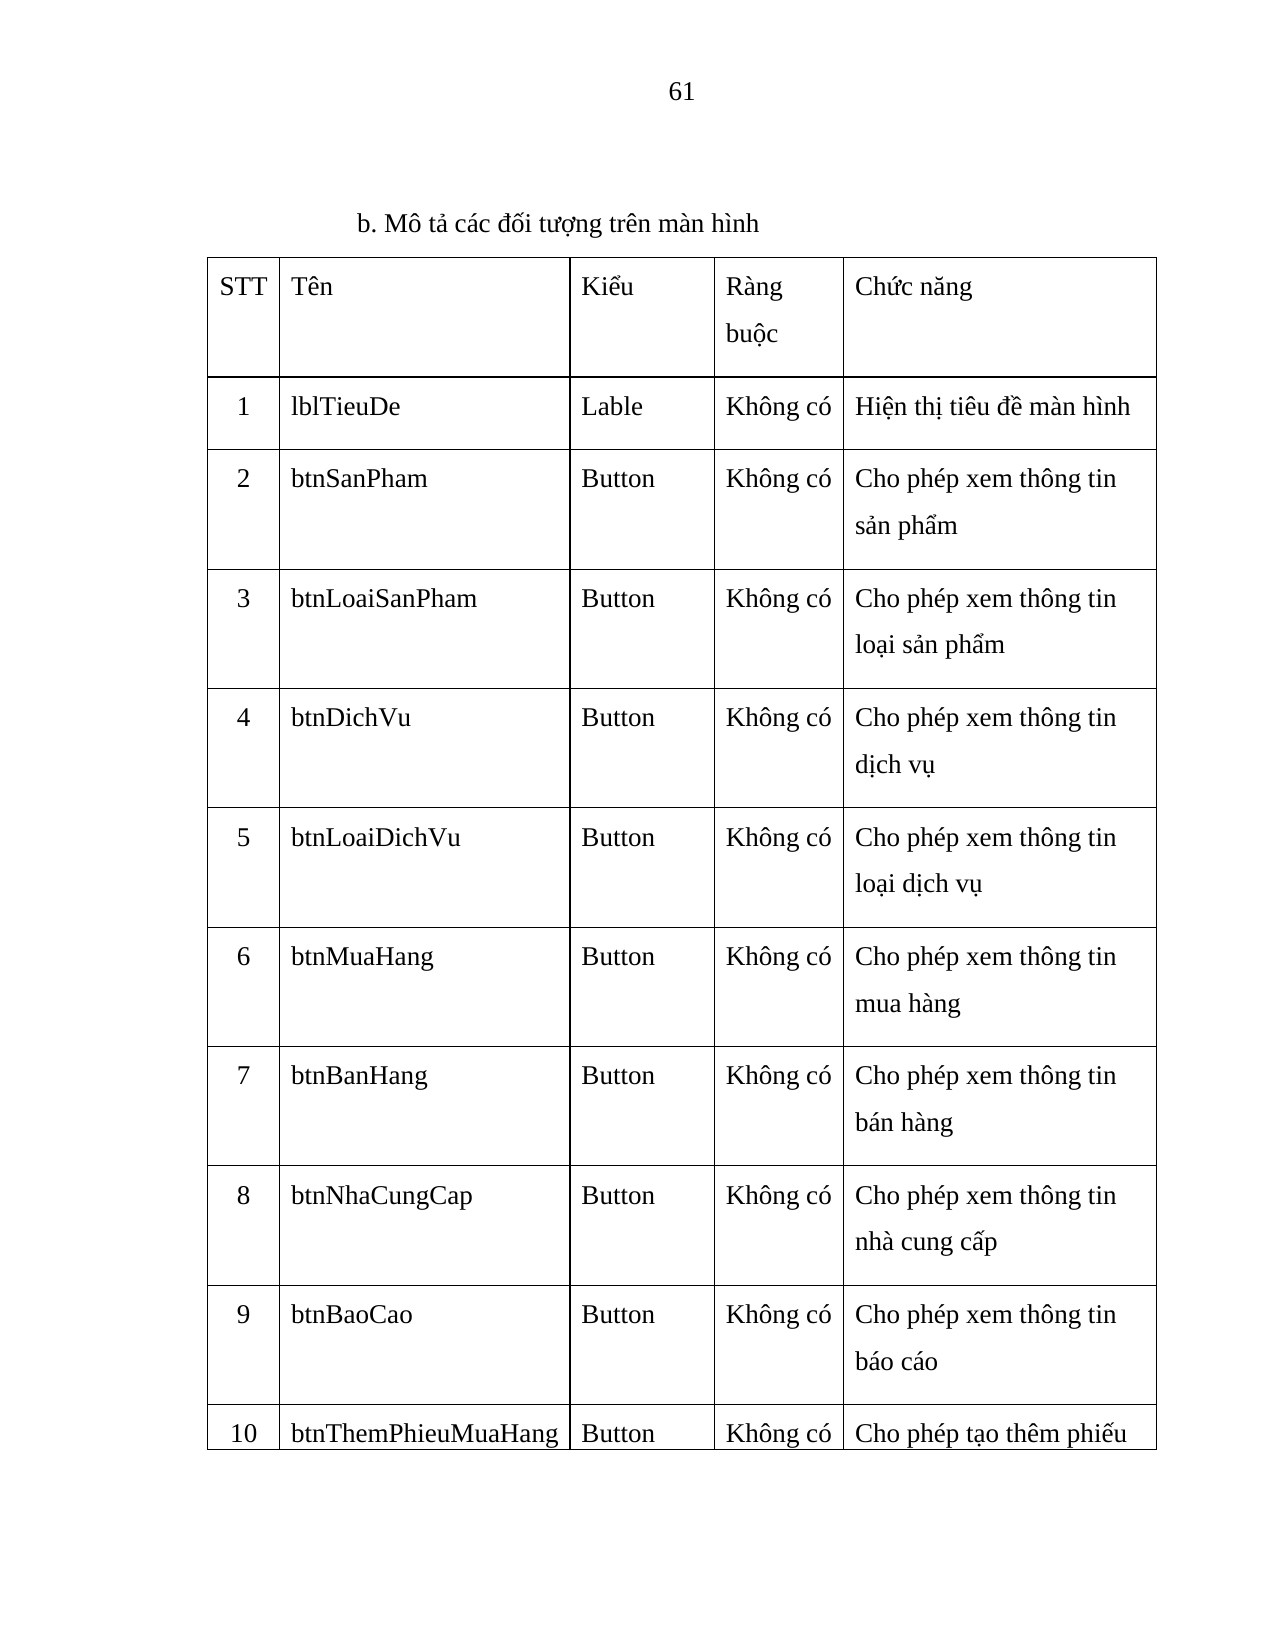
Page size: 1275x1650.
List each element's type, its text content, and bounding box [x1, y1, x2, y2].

table_cell Không có [715, 1047, 843, 1165]
table_cell 4 [208, 689, 279, 807]
table_cell btnDichVu [280, 689, 569, 807]
table_cell Button [571, 1047, 714, 1165]
table_cell btnBanHang [280, 1047, 569, 1165]
table_header STT [208, 258, 279, 376]
table_cell btnSanPham [280, 450, 569, 568]
table_cell Button [571, 450, 714, 568]
table_cell btnLoaiSanPham [280, 570, 569, 688]
table_cell Không có [715, 1166, 843, 1285]
table_cell btnThemPhieuMuaHang [280, 1405, 569, 1449]
table_cell 7 [208, 1047, 279, 1165]
table_header Kiểu [571, 258, 714, 376]
table_cell Lable [571, 378, 714, 449]
table_cell Không có [715, 1405, 843, 1449]
table_cell Không có [715, 570, 843, 688]
table_cell Cho phép xem thông tin nhà cung cấp [844, 1166, 1156, 1285]
table_cell Button [571, 1166, 714, 1285]
table_cell Không có [715, 378, 843, 449]
table_cell Hiện thị tiêu đề màn hình [844, 378, 1156, 449]
table_cell 2 [208, 450, 279, 568]
table_cell 1 [208, 378, 279, 449]
table_cell Button [571, 1405, 714, 1449]
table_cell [844, 1405, 1156, 1449]
table_cell Cho phép xem thông tin sản phẩm [844, 450, 1156, 568]
table_cell Không có [715, 450, 843, 568]
table_cell 3 [208, 570, 279, 688]
table_cell Cho phép xem thông tin loại sản phẩm [844, 570, 1156, 688]
table_cell Không có [715, 928, 843, 1046]
table_cell 5 [208, 808, 279, 927]
table_cell Button [571, 689, 714, 807]
table_cell Button [571, 808, 714, 927]
table_cell Cho phép xem thông tin bán hàng [844, 1047, 1156, 1165]
table_cell Cho phép xem thông tin loại dịch vụ [844, 808, 1156, 927]
table_cell lblTieuDe [280, 378, 569, 449]
text b. Mô tả các đối tượng trên màn hình [207, 207, 1157, 238]
table_cell 6 [208, 928, 279, 1046]
table_cell 10 [208, 1405, 279, 1449]
table_cell btnNhaCungCap [280, 1166, 569, 1285]
table_cell 9 [208, 1286, 279, 1404]
table_cell btnLoaiDichVu [280, 808, 569, 927]
table_cell Button [571, 928, 714, 1046]
table_cell Không có [715, 1286, 843, 1404]
table_header Chức năng [844, 258, 1156, 376]
table_cell Button [571, 1286, 714, 1404]
table_cell btnBaoCao [280, 1286, 569, 1404]
table_header Ràng buộc [715, 258, 843, 376]
table_cell Cho phép xem thông tin dịch vụ [844, 689, 1156, 807]
table_cell Không có [715, 808, 843, 927]
table_cell Cho phép xem thông tin báo cáo [844, 1286, 1156, 1404]
table_cell Không có [715, 689, 843, 807]
table_cell 8 [208, 1166, 279, 1285]
table_cell Cho phép xem thông tin mua hàng [844, 928, 1156, 1046]
table_cell Button [571, 570, 714, 688]
table_cell btnMuaHang [280, 928, 569, 1046]
table_header Tên [280, 258, 569, 376]
